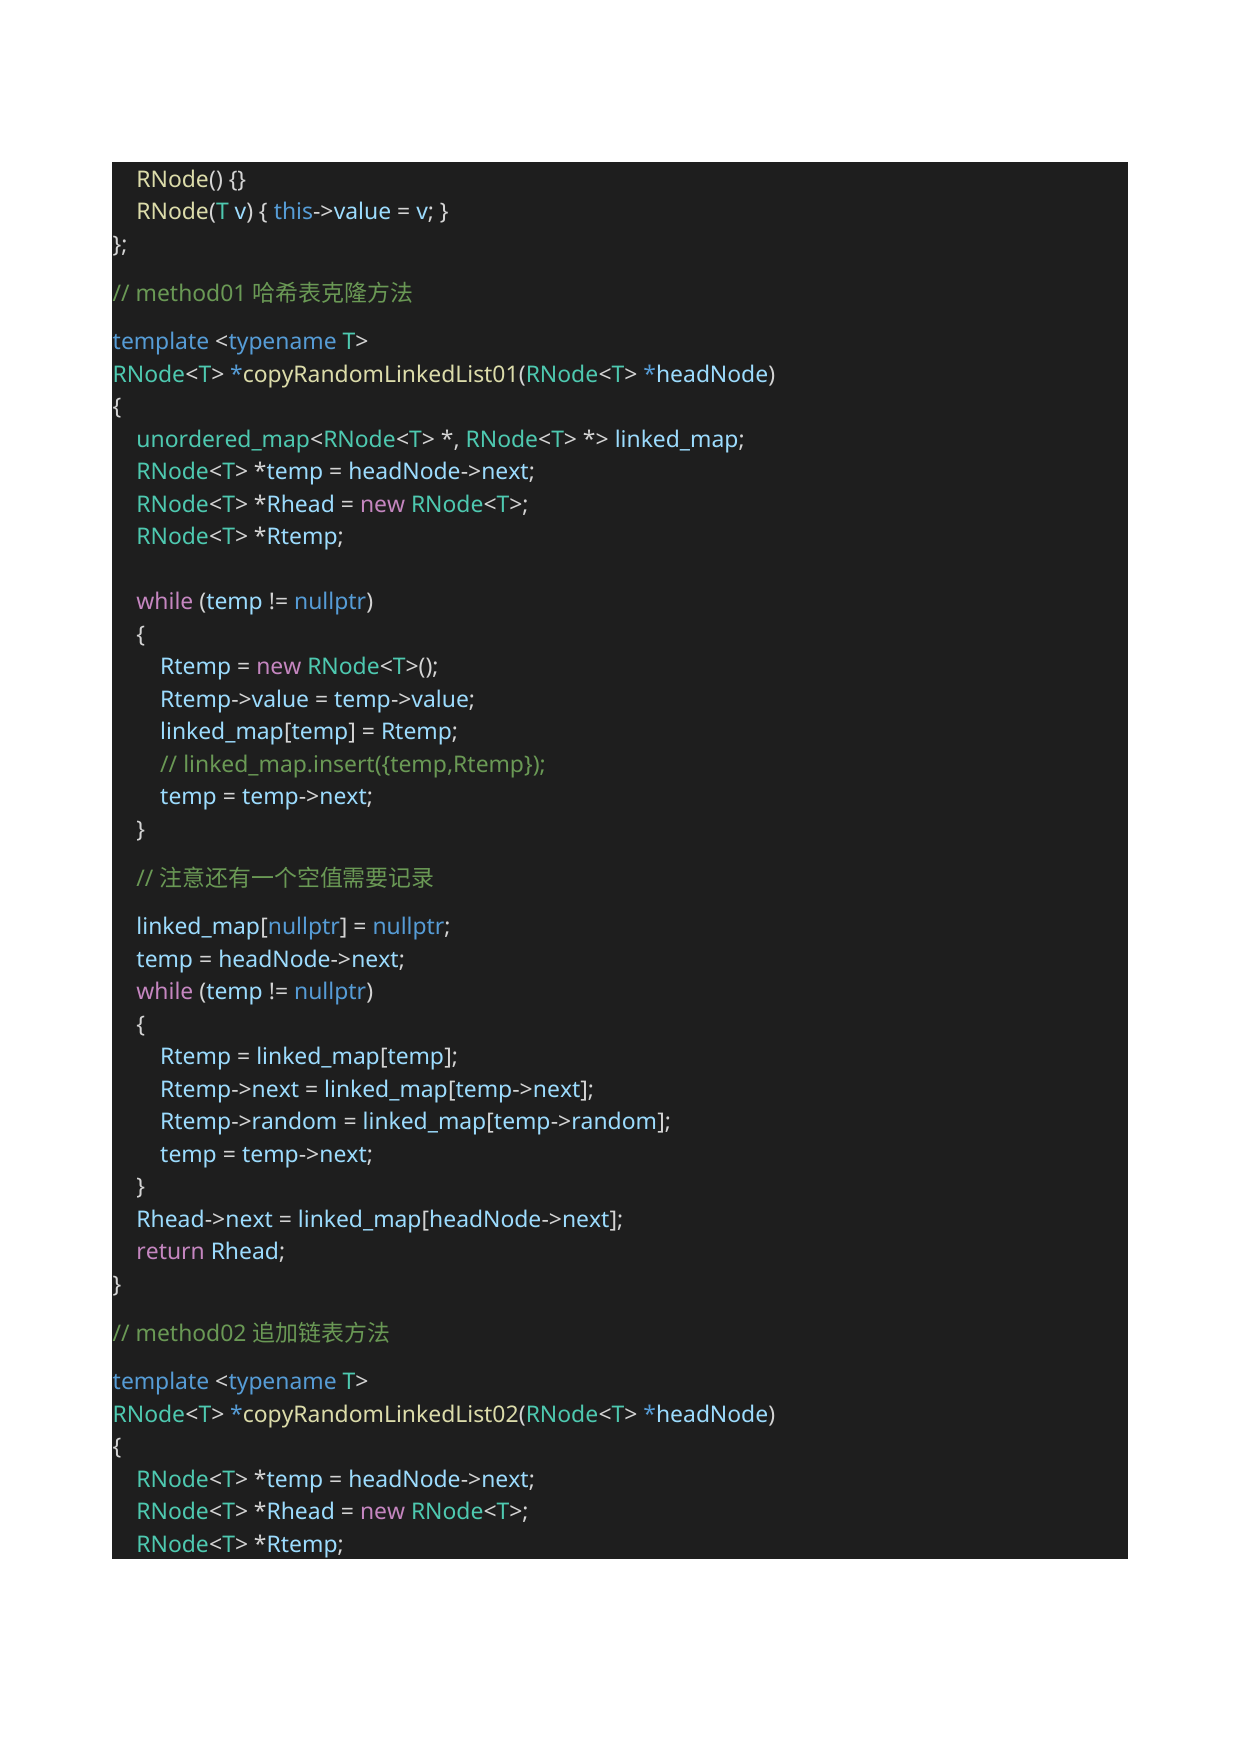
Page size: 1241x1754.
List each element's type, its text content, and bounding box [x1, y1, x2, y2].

text RNode() {} [112, 162, 1128, 194]
text template <typename T> [112, 1364, 1128, 1397]
text RNode<T> *temp = headNode->next; [112, 454, 1128, 487]
text linked_map[temp] = Rtemp; [112, 714, 1128, 747]
text } [112, 1169, 1128, 1202]
text RNode(T v) { this->value = v; } [112, 194, 1128, 227]
text RNode<T> *Rhead = new RNode<T>; [112, 487, 1128, 519]
text { [112, 617, 1128, 649]
text { [112, 389, 1128, 422]
text template <typename T> [112, 324, 1128, 357]
text Rtemp = linked_map[temp]; [112, 1039, 1128, 1072]
text return Rhead; [112, 1234, 1128, 1267]
text unordered_map<RNode<T> *, RNode<T> *> linked_map; [112, 422, 1128, 454]
text } [112, 1267, 1128, 1299]
text temp = temp->next; [112, 1137, 1128, 1169]
text { [112, 1429, 1128, 1462]
text Rtemp->value = temp->value; [112, 682, 1128, 714]
text while (temp != nullptr) [112, 584, 1128, 617]
text temp = headNode->next; [112, 942, 1128, 974]
text RNode<T> *temp = headNode->next; [112, 1462, 1128, 1494]
text Rtemp = new RNode<T>(); [112, 649, 1128, 682]
text { [112, 1007, 1128, 1039]
text // 注意还有一个空值需要记录 [112, 844, 1128, 909]
text // linked_map.insert({temp,Rtemp}); [112, 747, 1128, 779]
text Rtemp->next = linked_map[temp->next]; [112, 1072, 1128, 1104]
text temp = temp->next; [112, 779, 1128, 812]
text RNode<T> *Rtemp; [112, 519, 1128, 552]
text RNode<T> *copyRandomLinkedList01(RNode<T> *headNode) [112, 357, 1128, 389]
text while (temp != nullptr) [112, 974, 1128, 1007]
text linked_map[nullptr] = nullptr; [112, 909, 1128, 942]
text } [112, 812, 1128, 844]
text RNode<T> *copyRandomLinkedList02(RNode<T> *headNode) [112, 1397, 1128, 1429]
text // method01 哈希表克隆方法 [112, 259, 1128, 324]
text RNode<T> *Rhead = new RNode<T>; [112, 1494, 1128, 1527]
text Rhead->next = linked_map[headNode->next]; [112, 1202, 1128, 1234]
text // method02 追加链表方法 [112, 1299, 1128, 1364]
text Rtemp->random = linked_map[temp->random]; [112, 1104, 1128, 1137]
text RNode<T> *Rtemp; [112, 1527, 1128, 1559]
text }; [112, 227, 1128, 259]
